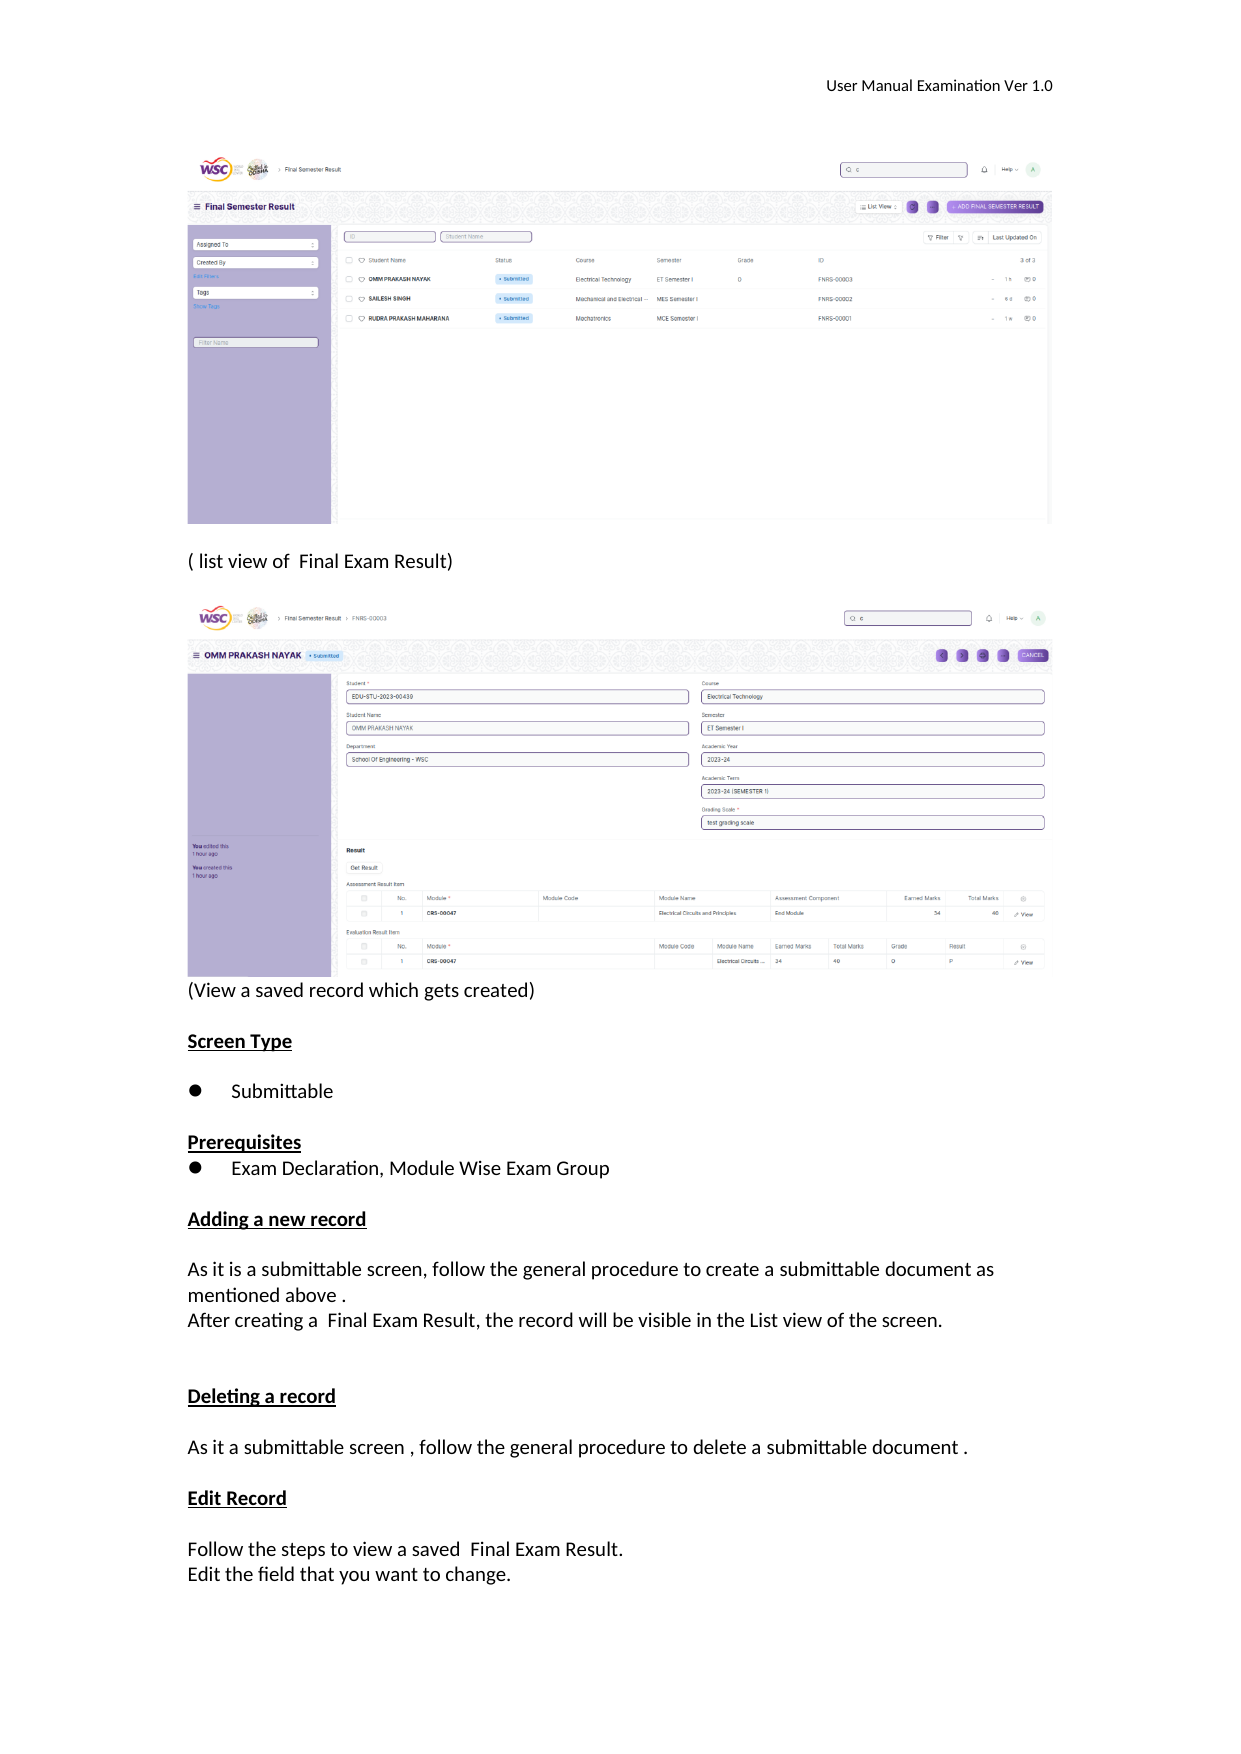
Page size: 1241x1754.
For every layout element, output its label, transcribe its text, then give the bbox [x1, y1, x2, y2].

list Submittable [187, 1079, 1053, 1104]
picture [187, 599, 1053, 977]
text As it a submittable screen , follow the general procedure to delete a submittable document . [187, 1434, 1053, 1460]
text (View a saved record which gets created) [187, 977, 1053, 1002]
text Follow the steps to view a saved Final Exam Result. [187, 1536, 1053, 1562]
text As it is a submittable screen, follow the general procedure to create a submittable document as mentioned above . [187, 1257, 1053, 1307]
text Screen Type [187, 1028, 1053, 1053]
text Deleting a record [187, 1384, 1053, 1409]
text ( list view of Final Exam Result) [187, 549, 1053, 574]
list Exam Declaration, Module Wise Exam Group [187, 1155, 1053, 1180]
text Edit Record [187, 1485, 1053, 1511]
picture [187, 150, 1052, 524]
text Adding a new record [187, 1206, 1053, 1231]
text After creating a Final Exam Result, the record will be visible in the List view of the screen. [187, 1307, 1053, 1333]
text Prerequisites [187, 1129, 1053, 1155]
text Edit the field that you want to change. [187, 1562, 1053, 1587]
